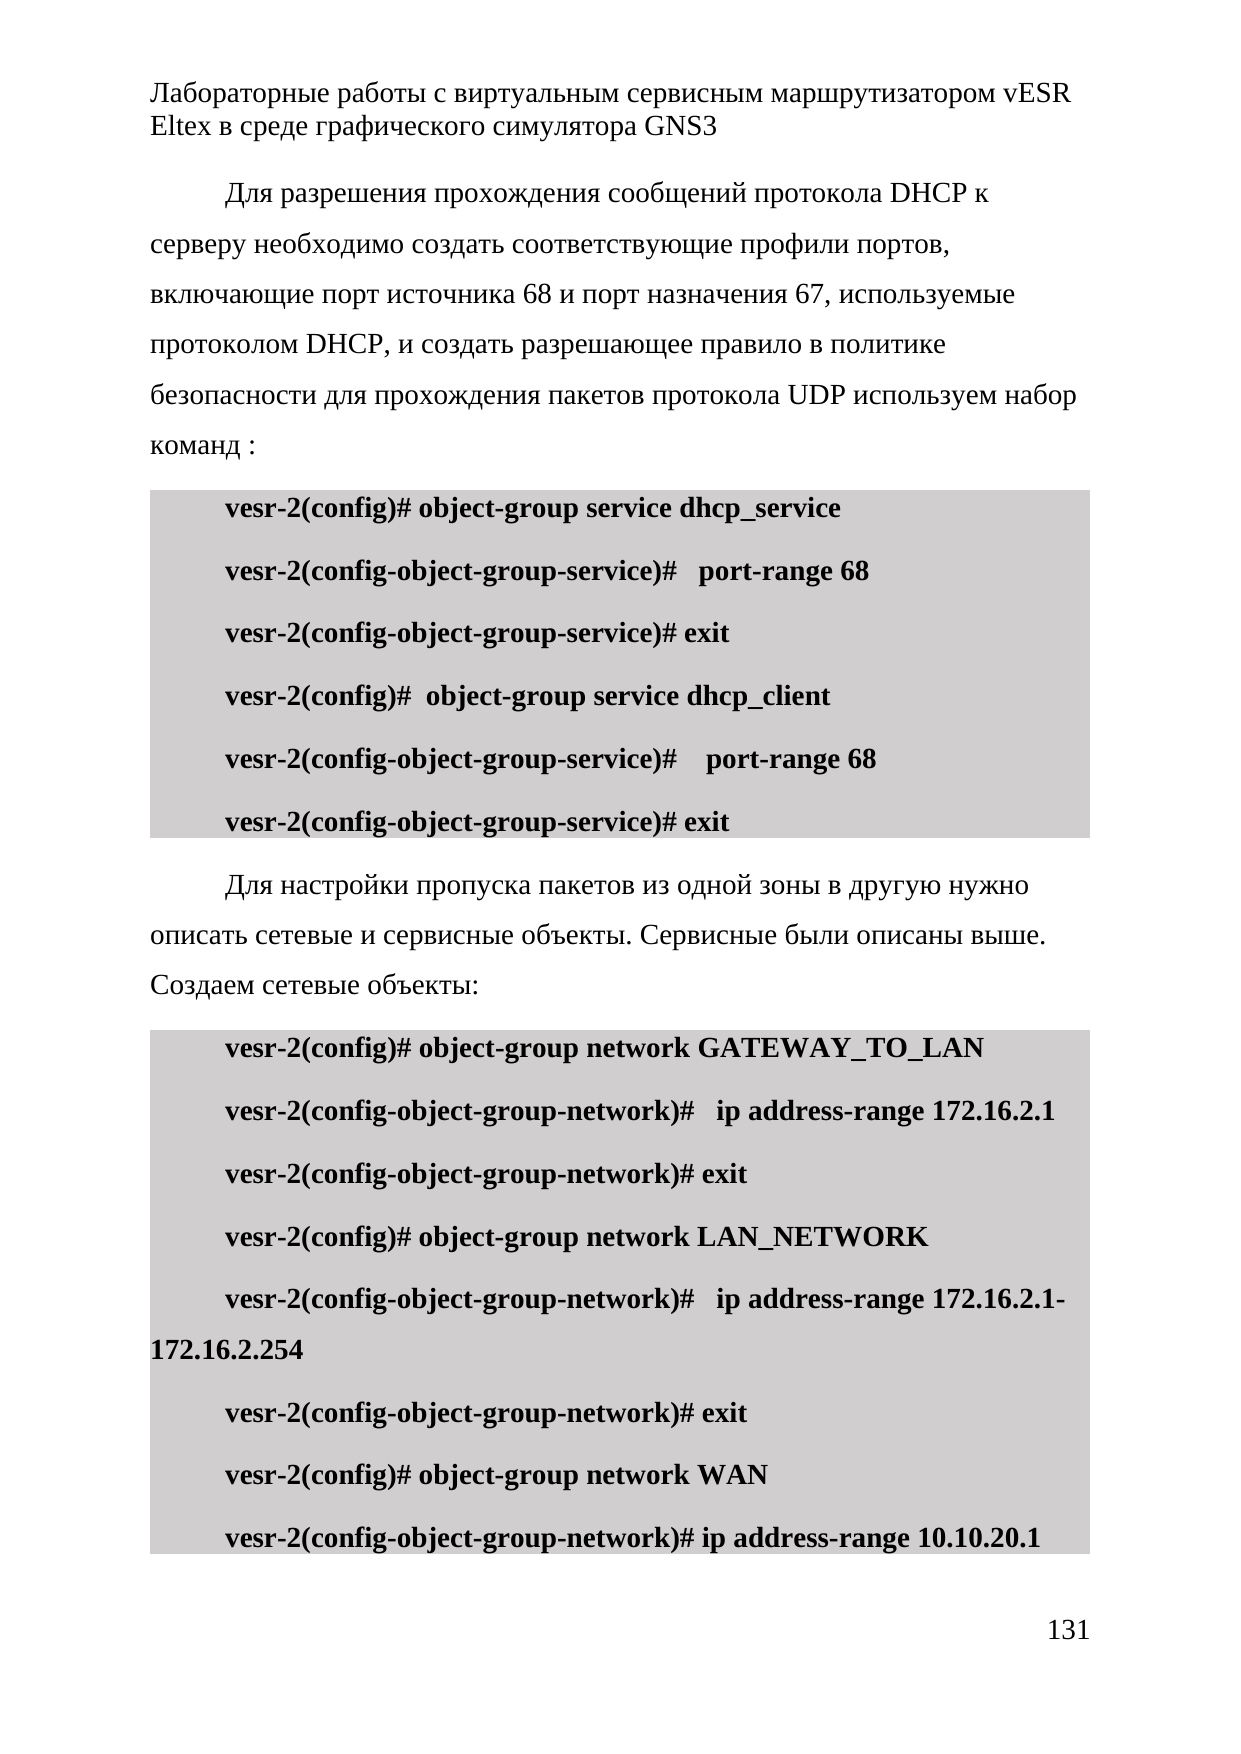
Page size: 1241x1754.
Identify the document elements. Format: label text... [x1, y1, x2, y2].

text vesr-2(config)# object-group service dhcp_service [150, 490, 1090, 523]
text Для настройки пропуска пакетов из одной зоны в другую нужно описать сетевые и сервисные объекты. Сервисные были описаны выше. Создаем сетевые объекты: [150, 867, 1090, 1001]
text vesr-2(config-object-group-network)# exit [150, 1156, 1090, 1189]
text vesr-2(config-object-group-service)# port-range 68 [150, 741, 1090, 775]
text vesr-2(config-object-group-network)# ip address-range 172.16.2.1-172.16.2.254 [150, 1282, 1090, 1365]
text vesr-2(config-object-group-network)# ip address-range 10.10.20.1 [150, 1520, 1090, 1554]
text vesr-2(config)# object-group network GATEWAY_TO_LAN [150, 1030, 1090, 1064]
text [150, 1395, 1090, 1428]
text Для разрешения прохождения сообщений протокола DHCP к серверу необходимо создать соответствующие профили портов, включающие порт источника 68 и порт назначения 67, используемые протоколом DHCP, и создать разрешающее правило в политике безопасности для прохождения пакетов протокола UDP используем набор команд : [150, 176, 1090, 461]
text vesr-2(config)# object-group service dhcp_client [150, 678, 1090, 712]
text vesr-2(config-object-group-service)# exit [150, 616, 1090, 649]
text vesr-2(config-object-group-service)# port-range 68 [150, 553, 1090, 586]
text vesr-2(config-object-group-service)# exit [150, 804, 1090, 838]
text vesr-2(config)# object-group network WAN [150, 1457, 1090, 1491]
text vesr-2(config-object-group-network)# ip address-range 172.16.2.1 [150, 1093, 1090, 1127]
text vesr-2(config)# object-group network LAN_NETWORK [150, 1219, 1090, 1252]
